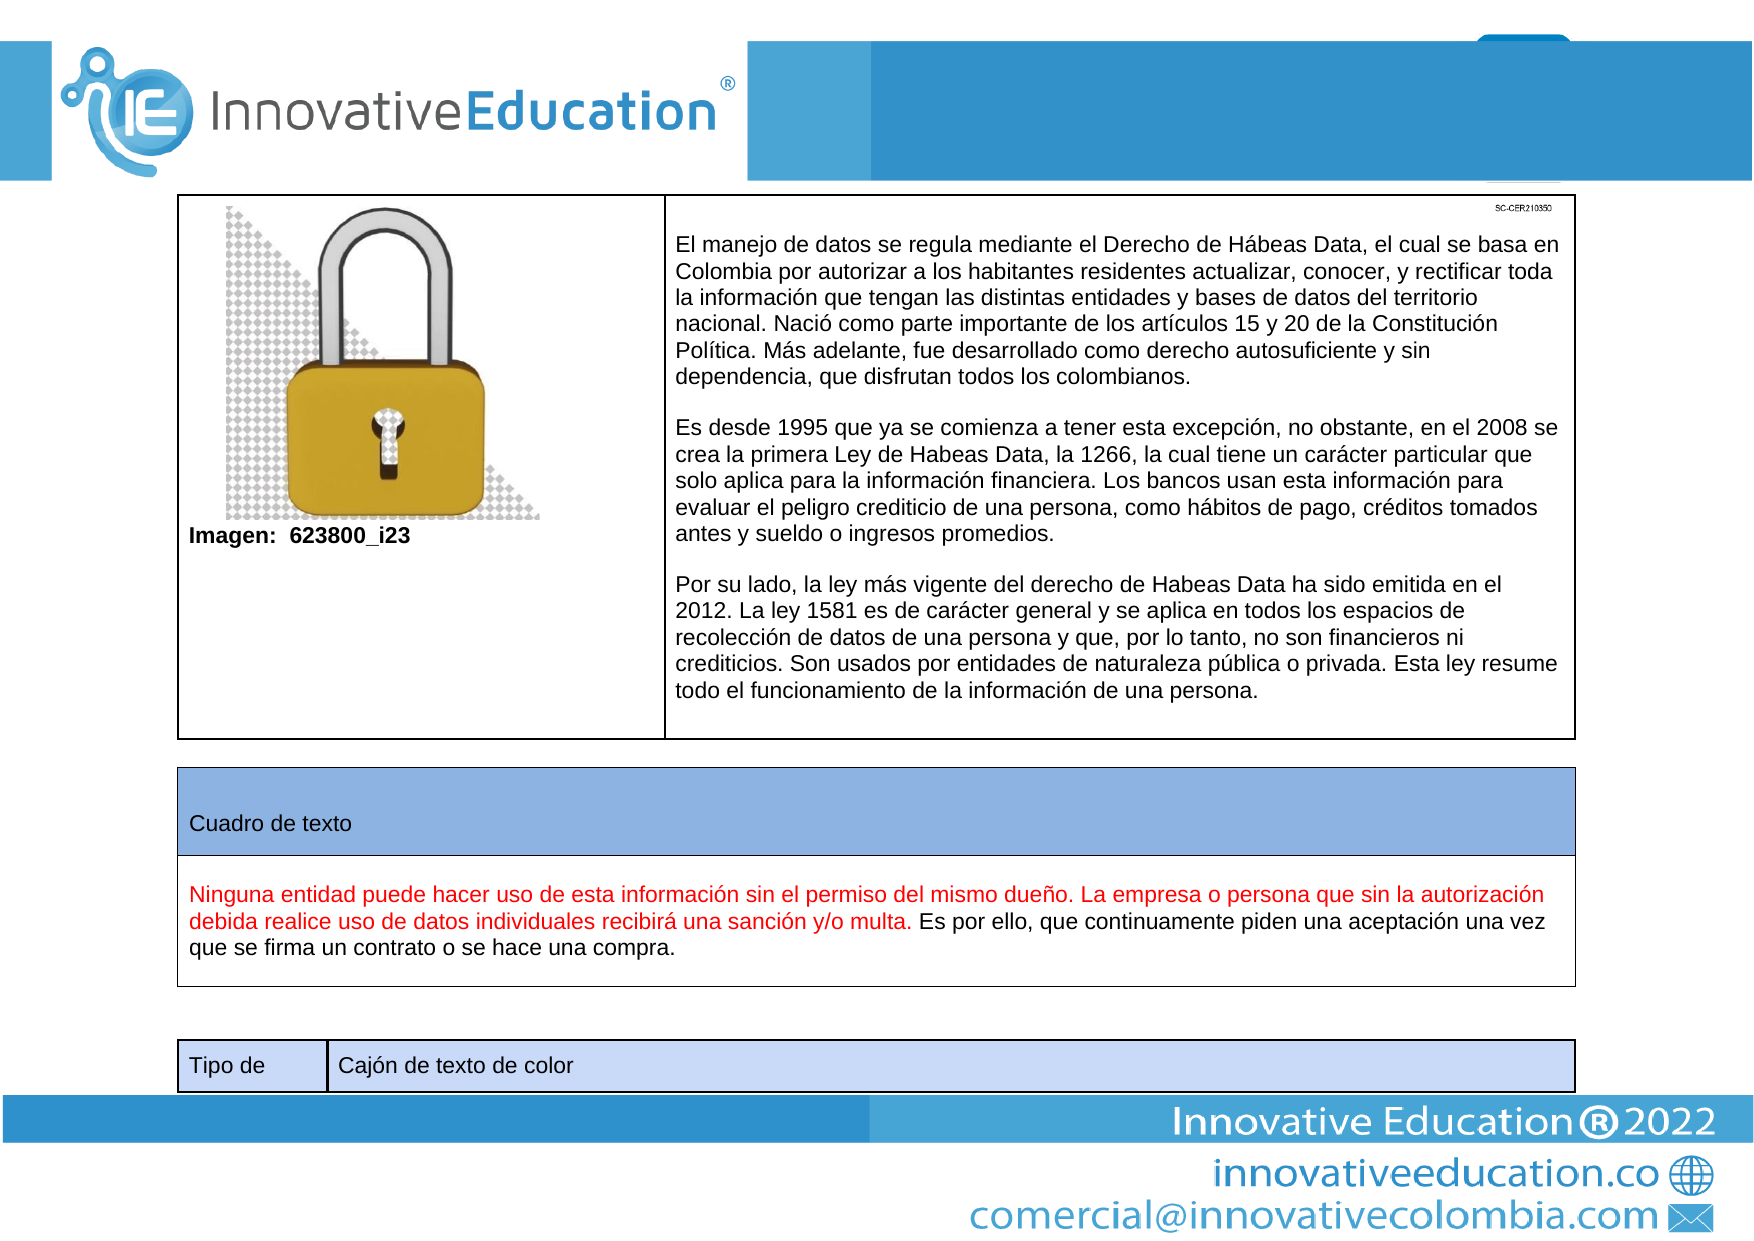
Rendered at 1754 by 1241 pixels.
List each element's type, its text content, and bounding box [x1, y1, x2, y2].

picture [2, 1093, 1754, 1239]
table_cell Ninguna entidad puede hacer uso de esta información sin el permiso del mismo dueño. La empresa o persona que sin la autorización debida realice uso de datos individuales recibirá una sanción y/o multa. Es por ello, que continuamente piden una aceptación una vez que se firma un contrato o se hace una compra. [178, 856, 1575, 986]
table_header Cajón de texto de color [329, 1041, 1574, 1091]
table_cell Imagen: 623800_i23 [179, 196, 664, 738]
table_cell El manejo de datos se regula mediante el Derecho de Hábeas Data, el cual se basa en Colombia por autorizar a los habitantes residentes actualizar, conocer, y rectificar toda la información que tengan las distintas entidades y bases de datos del territorio nacional. Nació como parte importante de los artículos 15 y 20 de la Constitución Política. Más adelante, fue desarrollado como derecho autosuficiente y sin dependencia, que disfrutan todos los colombianos. Es desde 1995 que ya se comienza a tener esta excepción, no obstante, en el 2008 se crea la primera Ley de Habeas Data, la 1266, la cual tiene un carácter particular que solo aplica para la información financiera. Los bancos usan esta información para evaluar el peligro crediticio de una persona, como hábitos de pago, créditos tomados antes y sueldo o ingresos promedios. Por su lado, la ley más vigente del derecho de Habeas Data ha sido emitida en el 2012. La ley 1581 es de carácter general y se aplica en todos los espacios de recolección de datos de una persona y que, por lo tanto, no son financieros ni crediticios. Son usados por entidades de naturaleza pública o privada. Esta ley resume todo el funcionamiento de la información de una persona. [666, 196, 1574, 738]
picture [0, 28, 1752, 194]
table_header Cuadro de texto [178, 768, 1575, 855]
picture [226, 206, 540, 520]
table_header Tipo de recurso [179, 1041, 326, 1091]
